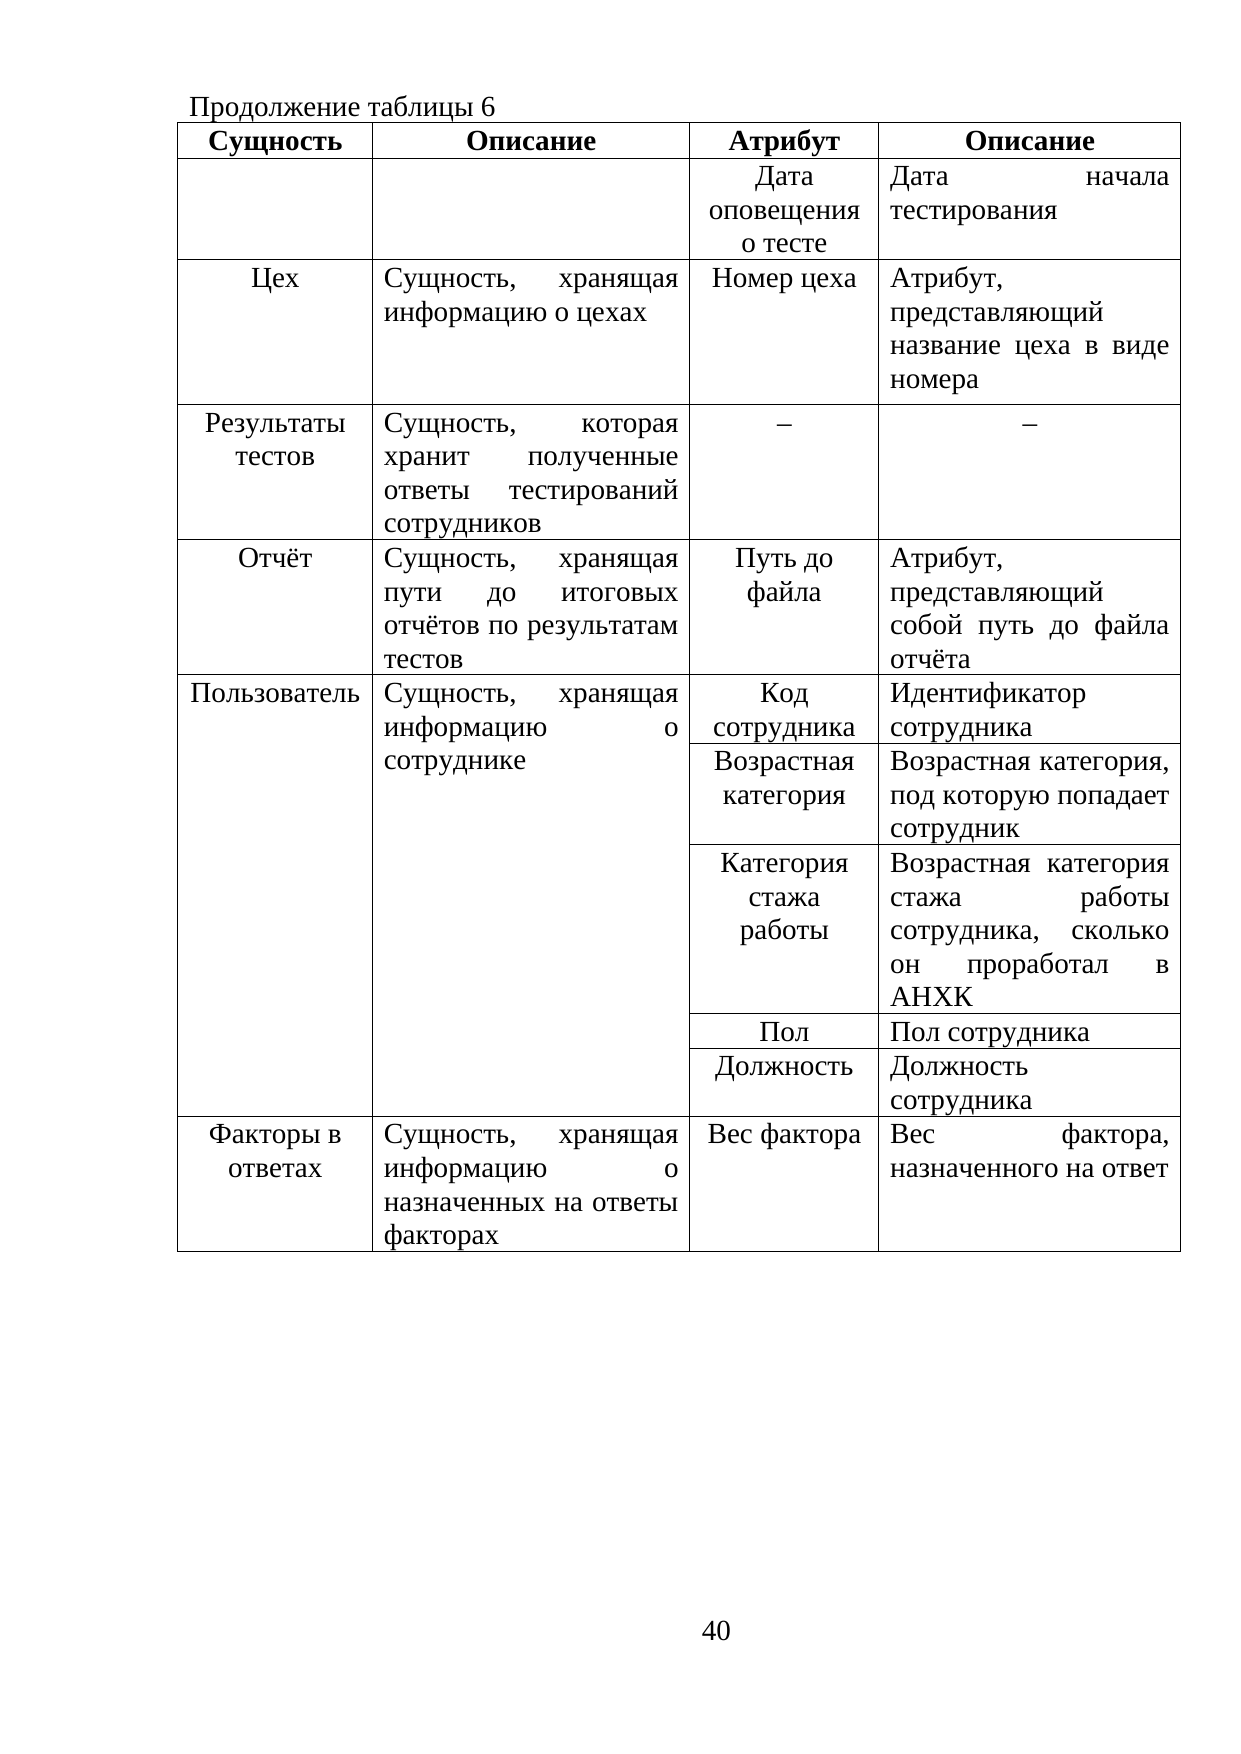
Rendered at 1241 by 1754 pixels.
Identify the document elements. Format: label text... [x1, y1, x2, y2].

table_cell [373, 159, 689, 259]
table_cell Цех [178, 260, 372, 404]
table_cell Факторы в ответах [178, 1117, 372, 1251]
table_cell Номер цеха [690, 260, 878, 404]
table_cell [178, 159, 372, 259]
table_cell Сущность, хранящая пути до итоговых отчётов по результатам тестов [373, 540, 689, 674]
table_cell Идентификатор сотрудника [879, 675, 1180, 742]
table_cell Дата оповещения о тесте [690, 159, 878, 259]
table_cell Дата начала тестирования [879, 159, 1180, 259]
table_cell Результаты тестов [178, 405, 372, 539]
table_cell Атрибут [690, 123, 878, 157]
table_cell Пол сотрудника [879, 1014, 1180, 1047]
table_cell Путь до файла [690, 540, 878, 674]
table_cell Возрастная категория, под которую попадает сотрудник [879, 744, 1180, 844]
table_cell Должность сотрудника [879, 1049, 1180, 1116]
table_cell Сущность, которая хранит полученные ответы тестирований сотрудников [373, 405, 689, 539]
table_cell Сущность, хранящая информацию о цехах [373, 260, 689, 404]
table_cell Сущность, хранящая информацию о сотруднике [373, 675, 689, 1116]
table_cell Отчёт [178, 540, 372, 674]
table_cell Атрибут, представляющий название цеха в виде номера [879, 260, 1180, 404]
table_cell Вес фактора [690, 1117, 878, 1251]
table_cell Описание [879, 123, 1180, 157]
table_cell Вес фактора, назначенного на ответ [879, 1117, 1180, 1251]
table_cell Возрастная категория [690, 744, 878, 844]
table_cell – [690, 405, 878, 539]
table_cell Сущность [178, 123, 372, 157]
table_cell Код сотрудника [690, 675, 878, 742]
table_header Продолжение таблицы 6 [178, 89, 1181, 122]
table_cell Возрастная категория стажа работы сотрудника, сколько он проработал в АНХК [879, 845, 1180, 1013]
table_cell Сущность, хранящая информацию о назначенных на ответы факторах [373, 1117, 689, 1251]
table_cell – [879, 405, 1180, 539]
table_cell Должность [690, 1049, 878, 1116]
table_cell Описание [373, 123, 689, 157]
table_cell Пол [690, 1014, 878, 1047]
table_cell Атрибут, представляющий собой путь до файла отчёта [879, 540, 1180, 674]
table_cell Пользователь [178, 675, 372, 1116]
table_cell Категория стажа работы [690, 845, 878, 1013]
